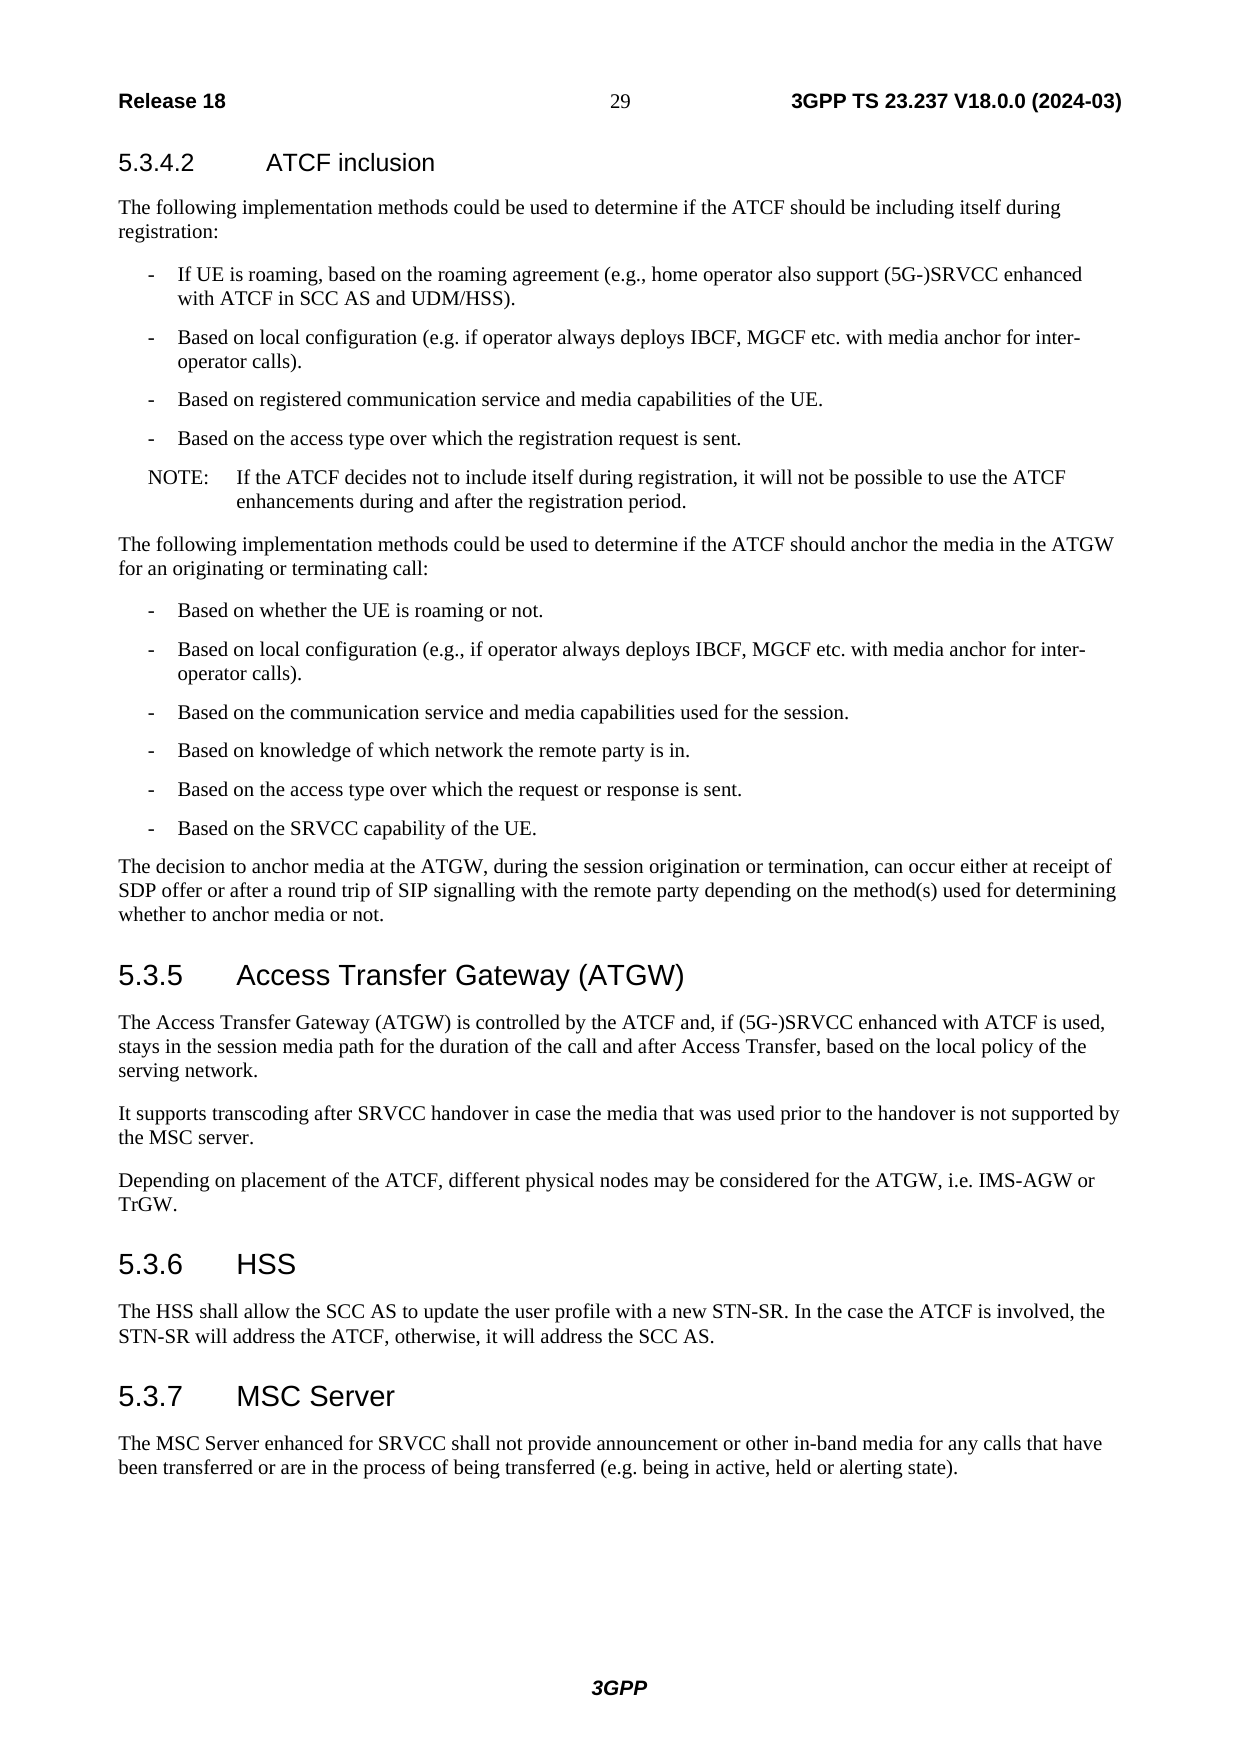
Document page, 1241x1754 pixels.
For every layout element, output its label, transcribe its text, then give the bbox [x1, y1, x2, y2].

text - Based on the communication service and media capabilities used for the session. [148, 700, 1122, 724]
text The following implementation methods could be used to determine if the ATCF should anchor the media in the ATGW for an originating or terminating call: [118, 531, 1122, 579]
text The MSC Server enhanced for SRVCC shall not provide announcement or other in-band media for any calls that have been transferred or are in the process of being transferred (e.g. being in active, held or alerting state). [118, 1431, 1122, 1479]
subtitle 5.3.5 Access Transfer Gateway (ATGW) [118, 958, 1122, 991]
text The HSS shall allow the SCC AS to update the user profile with a new STN-SR. In the case the ATCF is involved, the STN-SR will address the ATCF, otherwise, it will address the SCC AS. [118, 1299, 1122, 1348]
text - Based on the access type over which the registration request is sent. [148, 426, 1122, 450]
text - Based on whether the UE is roaming or not. [148, 598, 1122, 622]
text - Based on registered communication service and media capabilities of the UE. [148, 387, 1122, 411]
text - Based on knowledge of which network the remote party is in. [148, 738, 1122, 762]
subtitle 5.3.4.2 ATCF inclusion [118, 147, 1122, 176]
text The decision to anchor media at the ATGW, during the session origination or termination, can occur either at receipt of SDP offer or after a round trip of SIP signalling with the remote party depending on the method(s) used for determining whether to anchor media or not. [118, 854, 1122, 926]
subtitle 5.3.6 HSS [118, 1247, 1122, 1281]
text - Based on local configuration (e.g. if operator always deploys IBCF, MGCF etc. with media anchor for inter-operator calls). [148, 324, 1122, 373]
text - Based on the access type over which the request or response is sent. [148, 777, 1122, 801]
text Depending on placement of the ATCF, different physical nodes may be considered for the ATGW, i.e. IMS-AGW or TrGW. [118, 1168, 1122, 1216]
text The following implementation methods could be used to determine if the ATCF should be including itself during registration: [118, 195, 1122, 243]
text The Access Transfer Gateway (ATGW) is controlled by the ATCF and, if (5G-)SRVCC enhanced with ATCF is used, stays in the session media path for the duration of the call and after Access Transfer, based on the local policy of the serving network. [118, 1010, 1122, 1082]
text It supports transcoding after SRVCC handover in case the media that was used prior to the handover is not supported by the MSC server. [118, 1101, 1122, 1149]
text - If UE is roaming, based on the roaming agreement (e.g., home operator also support (5G-)SRVCC enhanced with ATCF in SCC AS and UDM/HSS). [148, 262, 1122, 310]
text NOTE: If the ATCF decides not to include itself during registration, it will not be possible to use the ATCF enhancements during and after the registration period. [148, 464, 1122, 513]
text - Based on local configuration (e.g., if operator always deploys IBCF, MGCF etc. with media anchor for inter-operator calls). [148, 637, 1122, 685]
subtitle 5.3.7 MSC Server [118, 1379, 1122, 1412]
text - Based on the SRVCC capability of the UE. [148, 816, 1122, 840]
